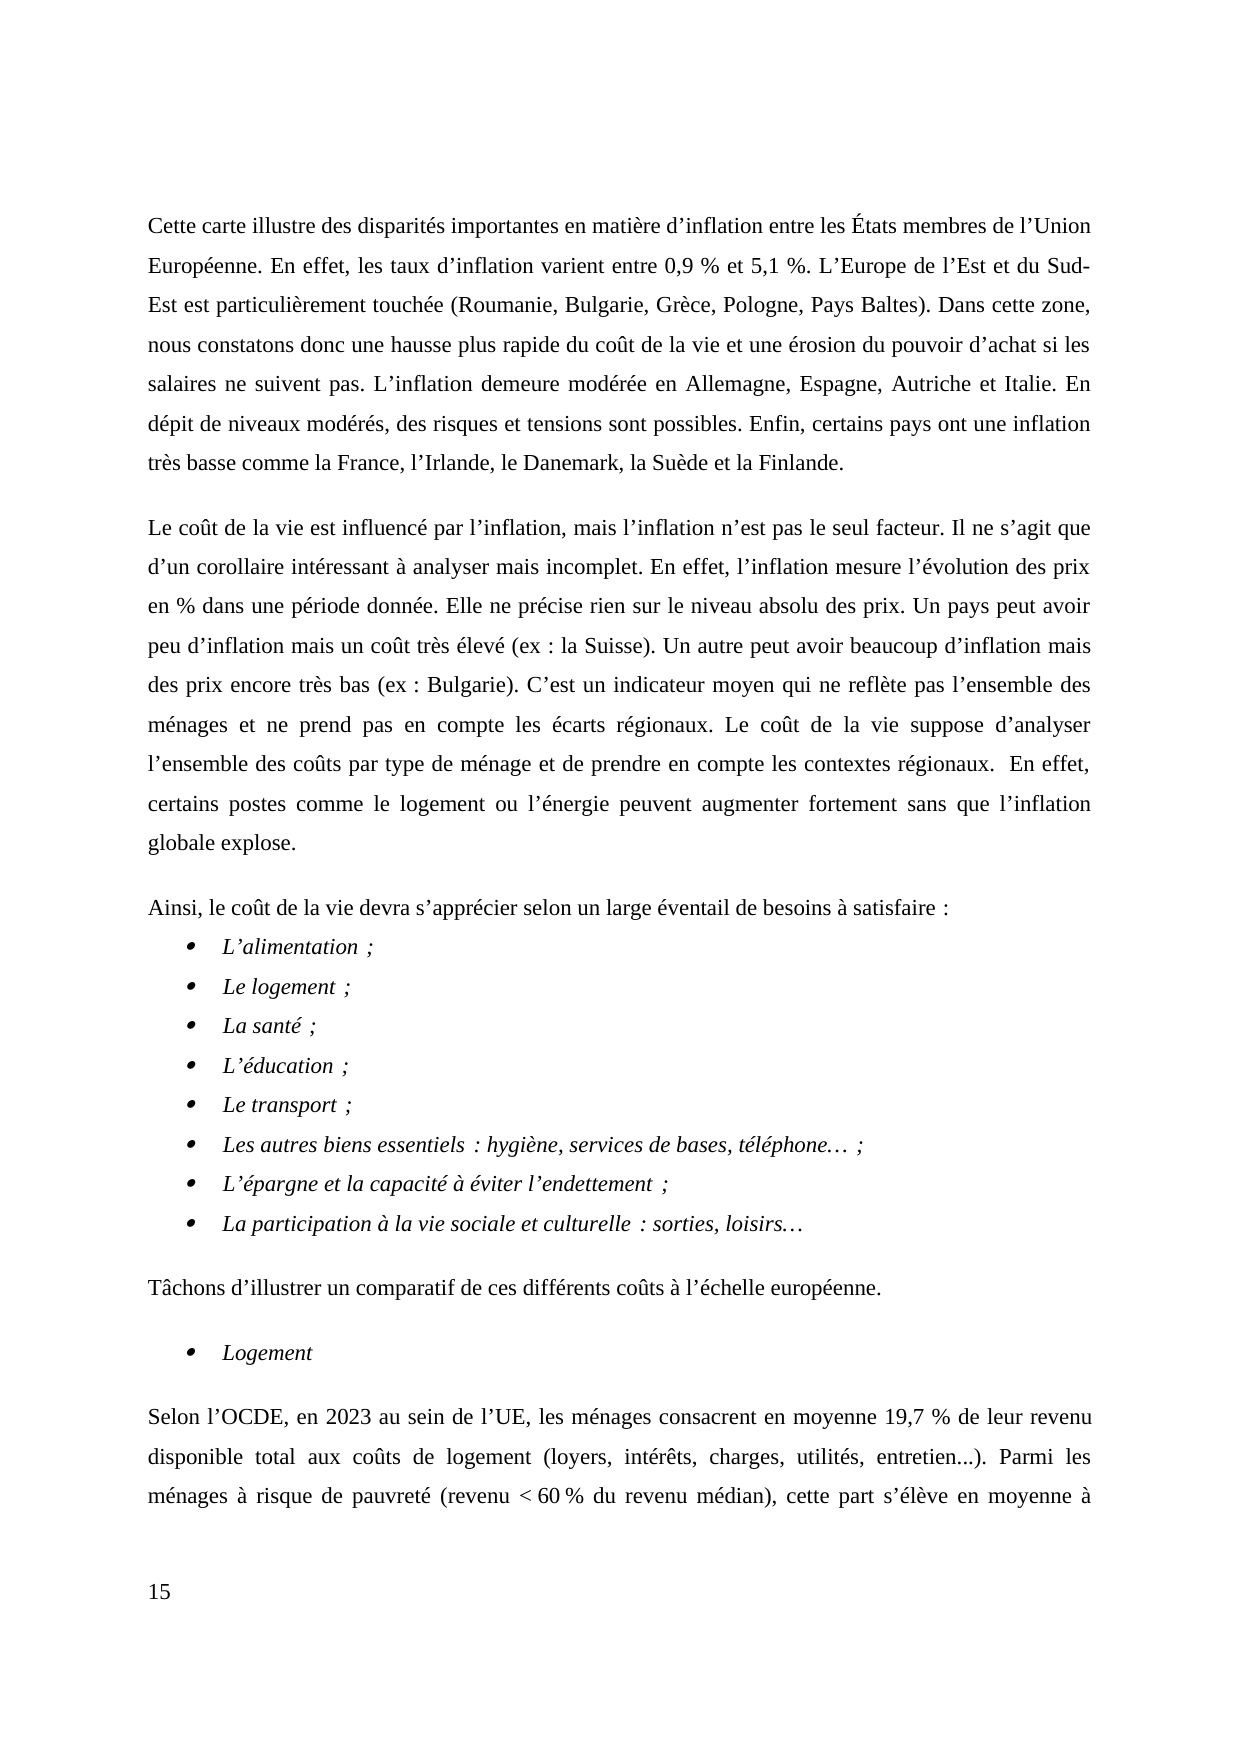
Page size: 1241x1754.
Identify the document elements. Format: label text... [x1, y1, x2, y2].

list Le transport ; [185, 1091, 1092, 1118]
text Tâchons d’illustrer un comparatif de ces différents coûts à l’échelle européenne. [148, 1274, 1092, 1301]
list Le logement ; [185, 973, 1092, 999]
list Les autres biens essentiels : hygiène, services de bases, téléphone… ; [185, 1131, 1092, 1157]
list La participation à la vie sociale et culturelle : sorties, loisirs… [185, 1210, 1092, 1236]
list L’épargne et la capacité à éviter l’endettement ; [185, 1170, 1092, 1197]
text Ainsi, le coût de la vie devra s’apprécier selon un large éventail de besoins à satisfaire : [148, 894, 1092, 920]
text Le coût de la vie est influencé par l’inflation, mais l’inflation n’est pas le seul facteur. Il ne s’agit que d’un corollaire intéressant à analyser mais incomplet. En effet, l’inflation mesure l’évolution des prix en % dans une période donnée. Elle ne précise rien sur le niveau absolu des prix. Un pays peut avoir peu d’inflation mais un coût très élevé (ex : la Suisse). Un autre peut avoir beaucoup d’inflation mais des prix encore très bas (ex : Bulgarie). C’est un indicateur moyen qui ne reflète pas l’ensemble des ménages et ne prend pas en compte les écarts régionaux. Le coût de la vie suppose d’analyser l’ensemble des coûts par type de ménage et de prendre en compte les contextes régionaux. En effet, certains postes comme le logement ou l’énergie peuvent augmenter fortement sans que l’inflation globale explose. [148, 513, 1092, 856]
list L’éducation ; [185, 1052, 1092, 1078]
list L’alimentation ; [185, 933, 1092, 960]
list Logement [185, 1339, 1092, 1365]
text Cette carte illustre des disparités importantes en matière d’inflation entre les États membres de l’Union Européenne. En effet, les taux d’inflation varient entre 0,9 % et 5,1 %. L’Europe de l’Est et du Sud-Est est particulièrement touchée (Roumanie, Bulgarie, Grèce, Pologne, Pays Baltes). Dans cette zone, nous constatons donc une hausse plus rapide du coût de la vie et une érosion du pouvoir d’achat si les salaires ne suivent pas. L’inflation demeure modérée en Allemagne, Espagne, Autriche et Italie. En dépit de niveaux modérés, des risques et tensions sont possibles. Enfin, certains pays ont une inflation très basse comme la France, l’Irlande, le Danemark, la Suède et la Finlande. [148, 212, 1092, 475]
list La santé ; [185, 1012, 1092, 1039]
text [148, 1403, 1092, 1509]
